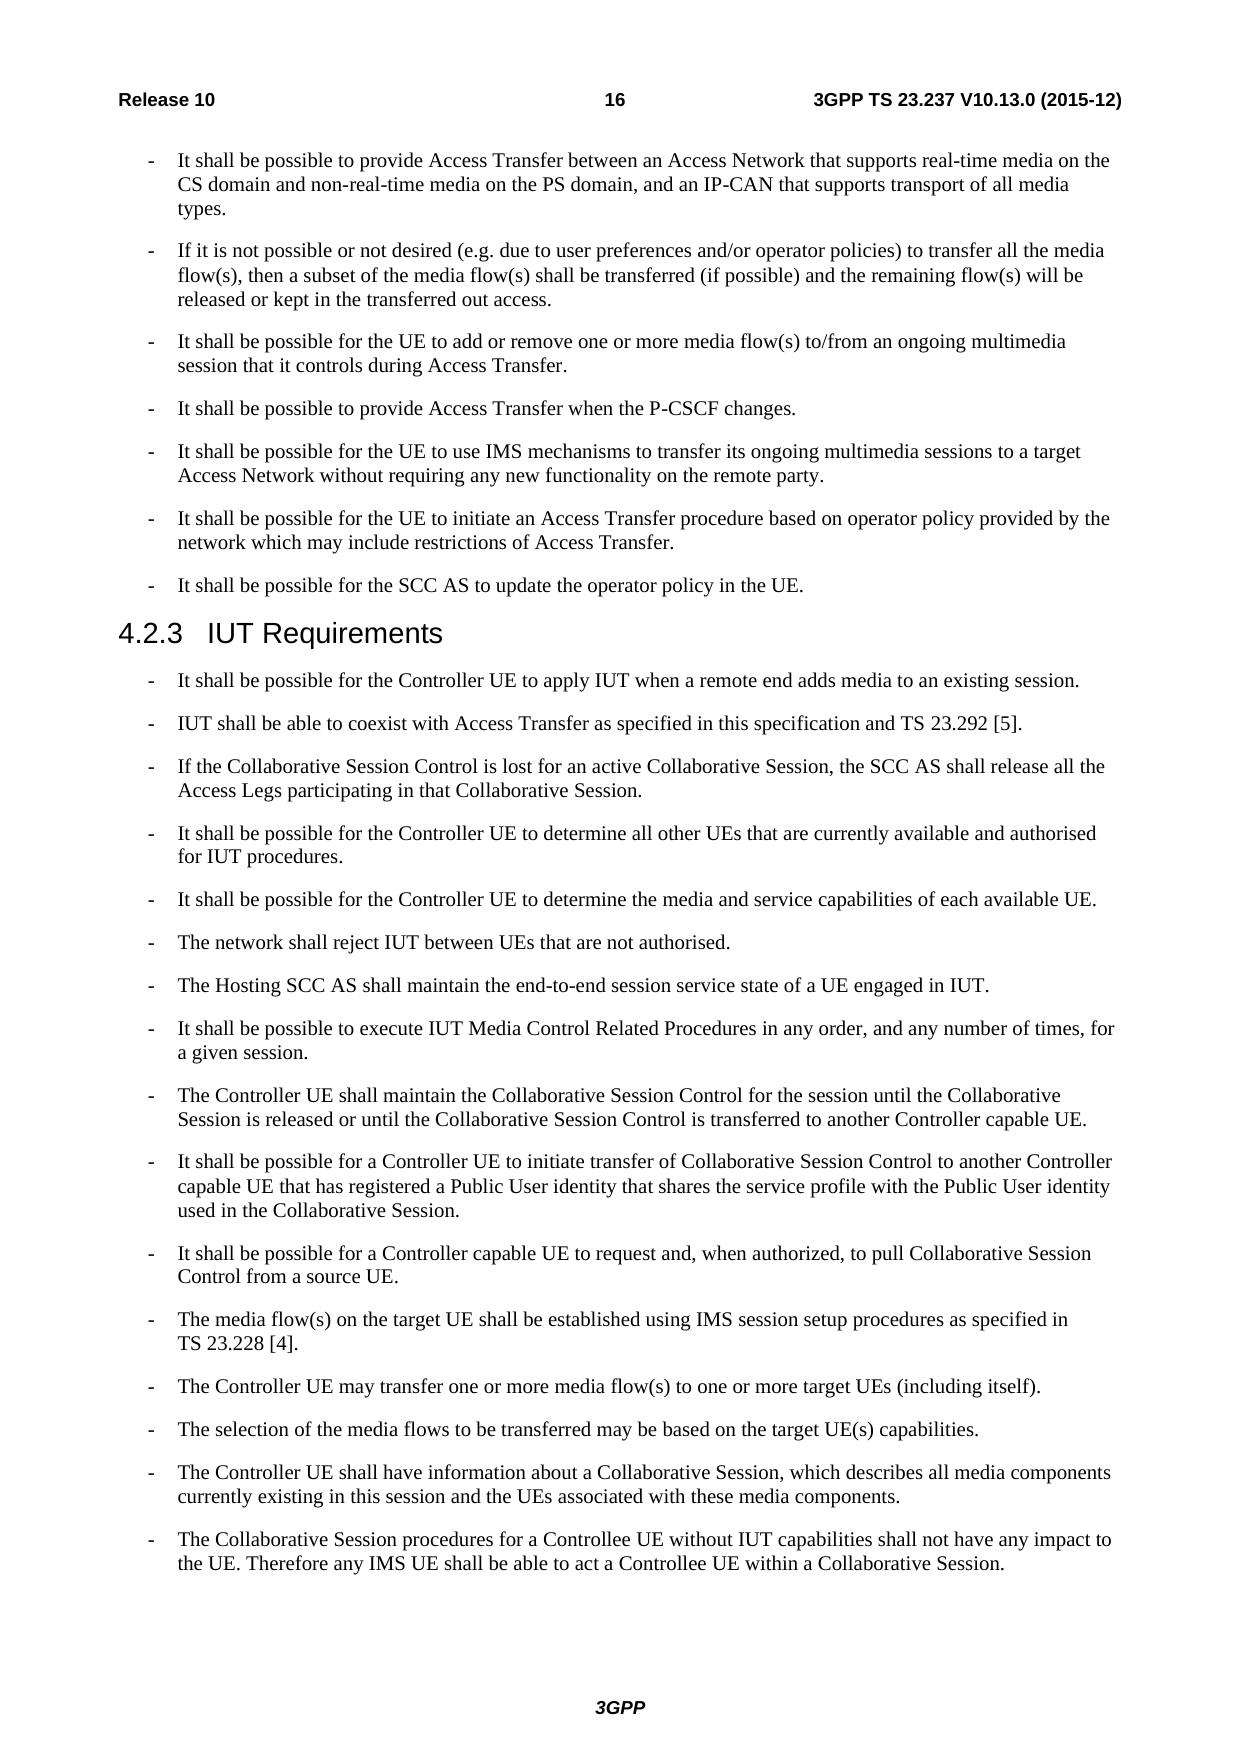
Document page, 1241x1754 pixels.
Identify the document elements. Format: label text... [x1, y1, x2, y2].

text - The selection of the media flows to be transferred may be based on the target UE(s) capabilities. [148, 1417, 1122, 1441]
text - The network shall reject IUT between UEs that are not authorised. [148, 930, 1122, 954]
text - The Controller UE shall have information about a Collaborative Session, which describes all media components currently existing in this session and the UEs associated with these media components. [148, 1460, 1122, 1508]
text - It shall be possible for the UE to add or remove one or more media flow(s) to/from an ongoing multimedia session that it controls during Access Transfer. [148, 329, 1122, 377]
text - It shall be possible for a Controller capable UE to request and, when authorized, to pull Collaborative Session Control from a source UE. [148, 1240, 1122, 1288]
text - It shall be possible for the Controller UE to apply IUT when a remote end adds media to an existing session. [148, 668, 1122, 692]
text - It shall be possible for a Controller UE to initiate transfer of Collaborative Session Control to another Controller capable UE that has registered a Public User identity that shares the service profile with the Public User identity used in the Collaborative Session. [148, 1149, 1122, 1222]
text - It shall be possible for the SCC AS to update the operator policy in the UE. [148, 573, 1122, 597]
text - It shall be possible to provide Access Transfer between an Access Network that supports real-time media on the CS domain and non-real-time media on the PS domain, and an IP-CAN that supports transport of all media types. [148, 147, 1122, 220]
text - It shall be possible for the UE to use IMS mechanisms to transfer its ongoing multimedia sessions to a target Access Network without requiring any new functionality on the remote party. [148, 439, 1122, 487]
text - It shall be possible for the UE to initiate an Access Transfer procedure based on operator policy provided by the network which may include restrictions of Access Transfer. [148, 506, 1122, 554]
text - The Collaborative Session procedures for a Controllee UE without IUT capabilities shall not have any impact to the UE. Therefore any IMS UE shall be able to act a Controllee UE within a Collaborative Session. [148, 1527, 1122, 1575]
text - It shall be possible for the Controller UE to determine all other UEs that are currently available and authorised for IUT procedures. [148, 820, 1122, 868]
text - It shall be possible to provide Access Transfer when the P-CSCF changes. [148, 396, 1122, 420]
text - IUT shall be able to coexist with Access Transfer as specified in this specification and TS 23.292 [5]. [148, 711, 1122, 735]
text - The Hosting SCC AS shall maintain the end-to-end session service state of a UE engaged in IUT. [148, 973, 1122, 997]
text - It shall be possible for the Controller UE to determine the media and service capabilities of each available UE. [148, 887, 1122, 911]
text - If it is not possible or not desired (e.g. due to user preferences and/or operator policies) to transfer all the media flow(s), then a subset of the media flow(s) shall be transferred (if possible) and the remaining flow(s) will be released or kept in the transferred out access. [148, 238, 1122, 311]
text - The Controller UE shall maintain the Collaborative Session Control for the session until the Collaborative Session is released or until the Collaborative Session Control is transferred to another Controller capable UE. [148, 1083, 1122, 1131]
text - If the Collaborative Session Control is lost for an active Collaborative Session, the SCC AS shall release all the Access Legs participating in that Collaborative Session. [148, 753, 1122, 802]
text - The Controller UE may transfer one or more media flow(s) to one or more target UEs (including itself). [148, 1374, 1122, 1398]
subtitle 4.2.3 IUT Requirements [118, 616, 1122, 649]
text - The media flow(s) on the target UE shall be established using IMS session setup procedures as specified in TS 23.228 [4]. [148, 1307, 1122, 1355]
text - It shall be possible to execute IUT Media Control Related Procedures in any order, and any number of times, for a given session. [148, 1016, 1122, 1064]
